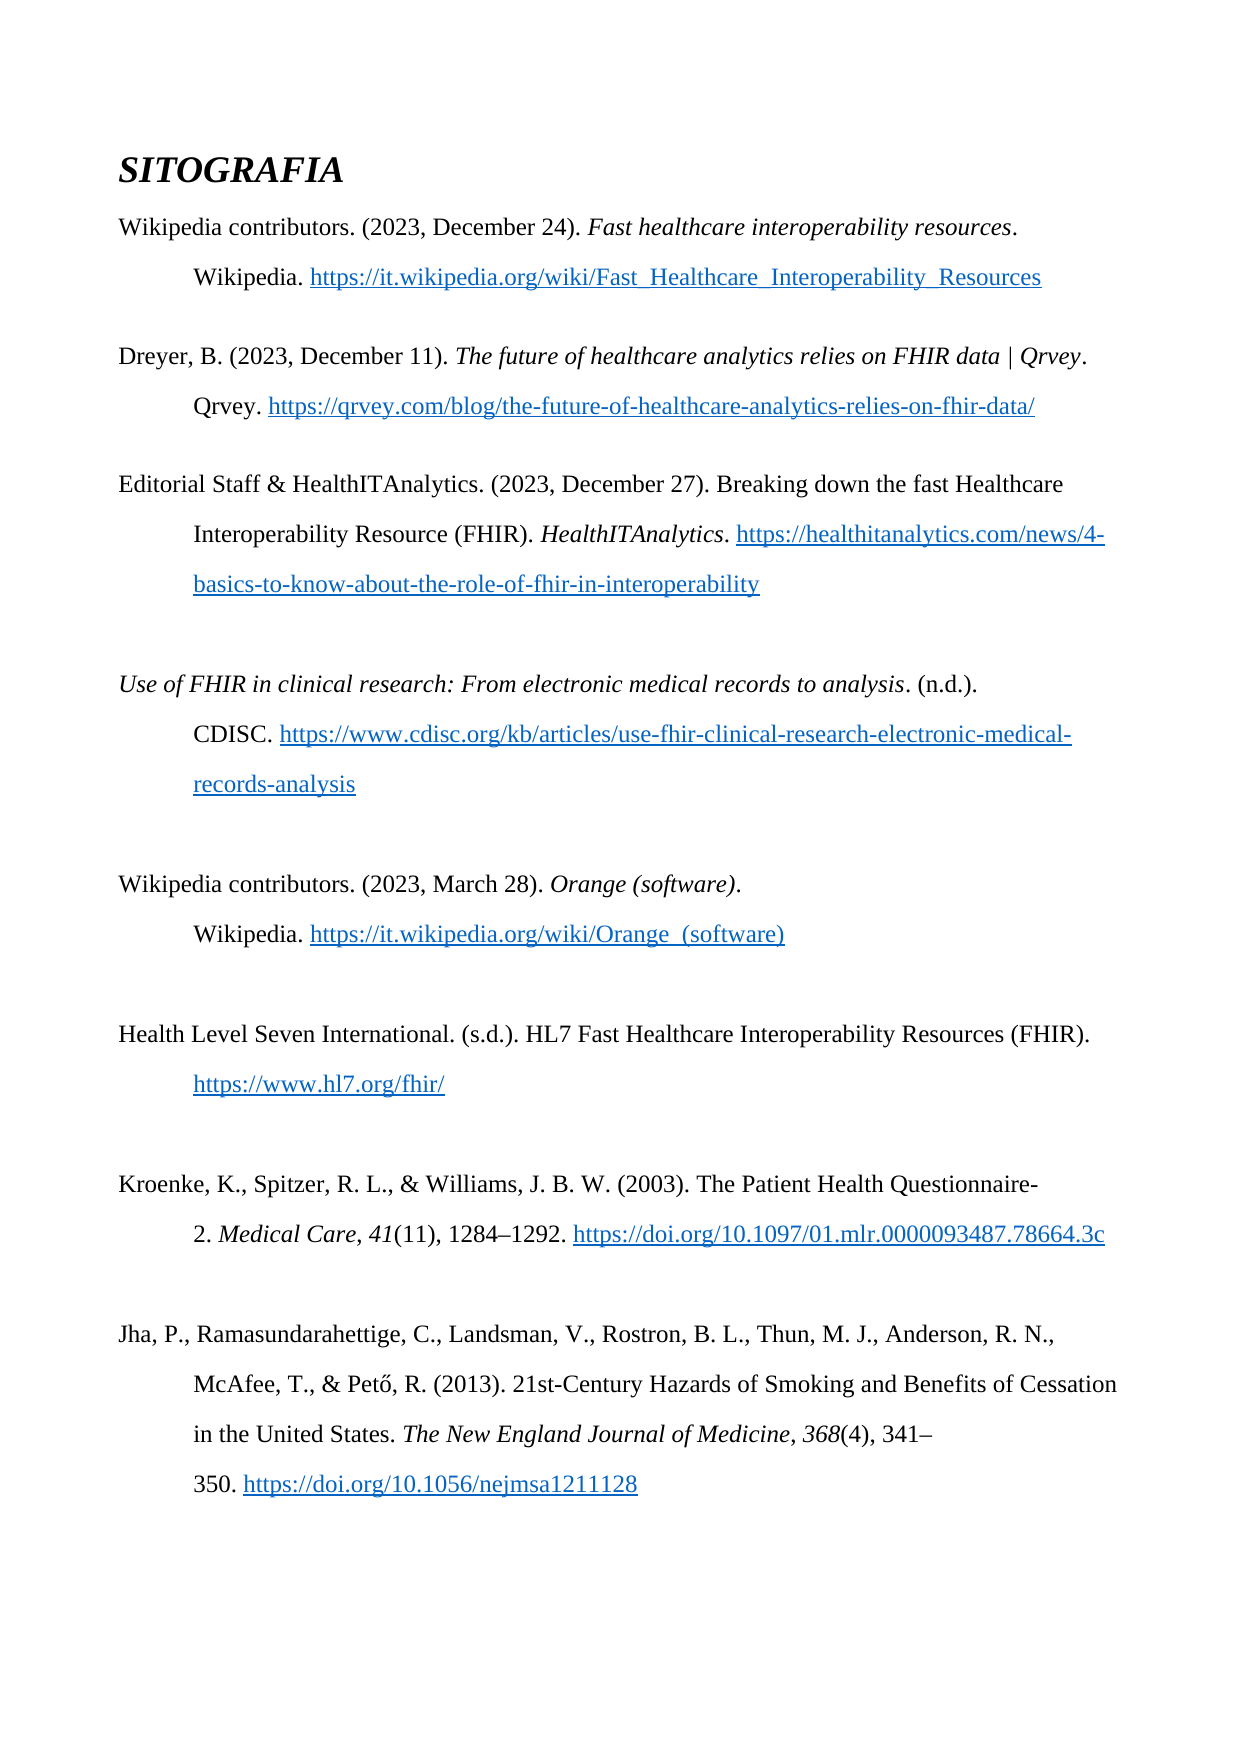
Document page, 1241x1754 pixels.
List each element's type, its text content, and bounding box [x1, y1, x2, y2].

text Kroenke, K., Spitzer, R. L., & Williams, J. B. W. (2003). The Patient Health Questionnaire-2. Medical Care, 41(11), 1284–1292. https://doi.org/10.1097/01.mlr.0000093487.78664.3c [118, 1148, 1122, 1248]
subtitle SITOGRAFIA [118, 148, 1122, 191]
text Wikipedia contributors. (2023, December 24). Fast healthcare interoperability resources. Wikipedia. https://it.wikipedia.org/wiki/Fast_Healthcare_Interoperability_Resources [118, 191, 1122, 291]
text Editorial Staff & HealthITAnalytics. (2023, December 27). Breaking down the fast Healthcare Interoperability Resource (FHIR). HealthITAnalytics. https://healthitanalytics.com/news/4-basics-to-know-about-the-role-of-fhir-in-interoperability [118, 448, 1122, 598]
text Health Level Seven International. (s.d.). HL7 Fast Healthcare Interoperability Resources (FHIR). https://www.hl7.org/fhir/ [118, 998, 1122, 1098]
text Wikipedia contributors. (2023, March 28). Orange (software). Wikipedia. https://it.wikipedia.org/wiki/Orange_(software) [118, 848, 1122, 948]
text Use of FHIR in clinical research: From electronic medical records to analysis. (n.d.). CDISC. https://www.cdisc.org/kb/articles/use-fhir-clinical-research-electronic-medical-records-analysis [118, 648, 1122, 798]
text Jha, P., Ramasundarahettige, C., Landsman, V., Rostron, B. L., Thun, M. J., Anderson, R. N., McAfee, T., & Pető, R. (2013). 21st-Century Hazards of Smoking and Benefits of Cessation in the United States. The New England Journal of Medicine, 368(4), 341–350. https://doi.org/10.1056/nejmsa1211128 [118, 1298, 1122, 1498]
text Dreyer, B. (2023, December 11). The future of healthcare analytics relies on FHIR data | Qrvey. Qrvey. https://qrvey.com/blog/the-future-of-healthcare-analytics-relies-on-fhir-data/ [118, 319, 1122, 419]
